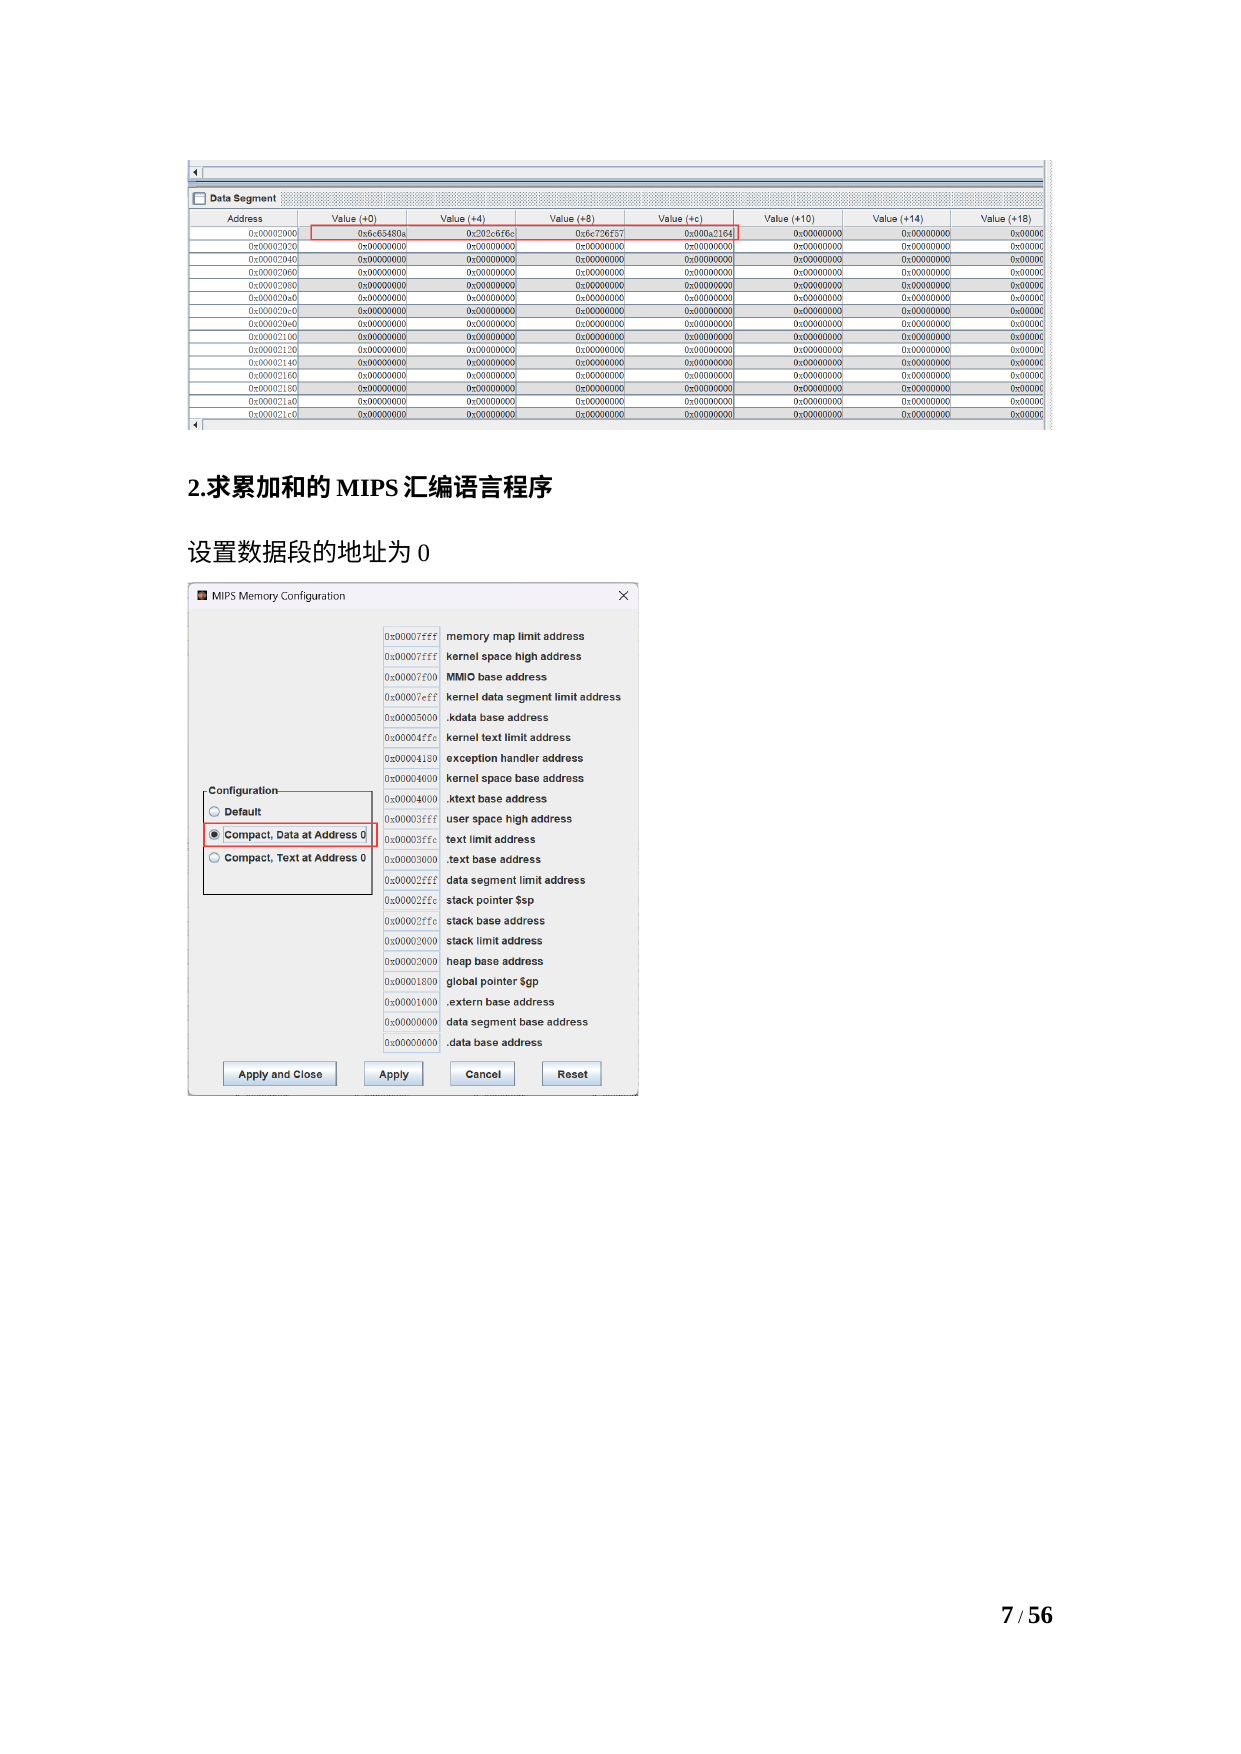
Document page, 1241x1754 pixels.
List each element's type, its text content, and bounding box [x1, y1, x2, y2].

text 设置数据段的地址为0 [187, 518, 1053, 583]
picture [187, 160, 1053, 430]
text 2.求累加和的MIPS汇编语言程序 [187, 453, 1053, 518]
picture [187, 582, 639, 1096]
